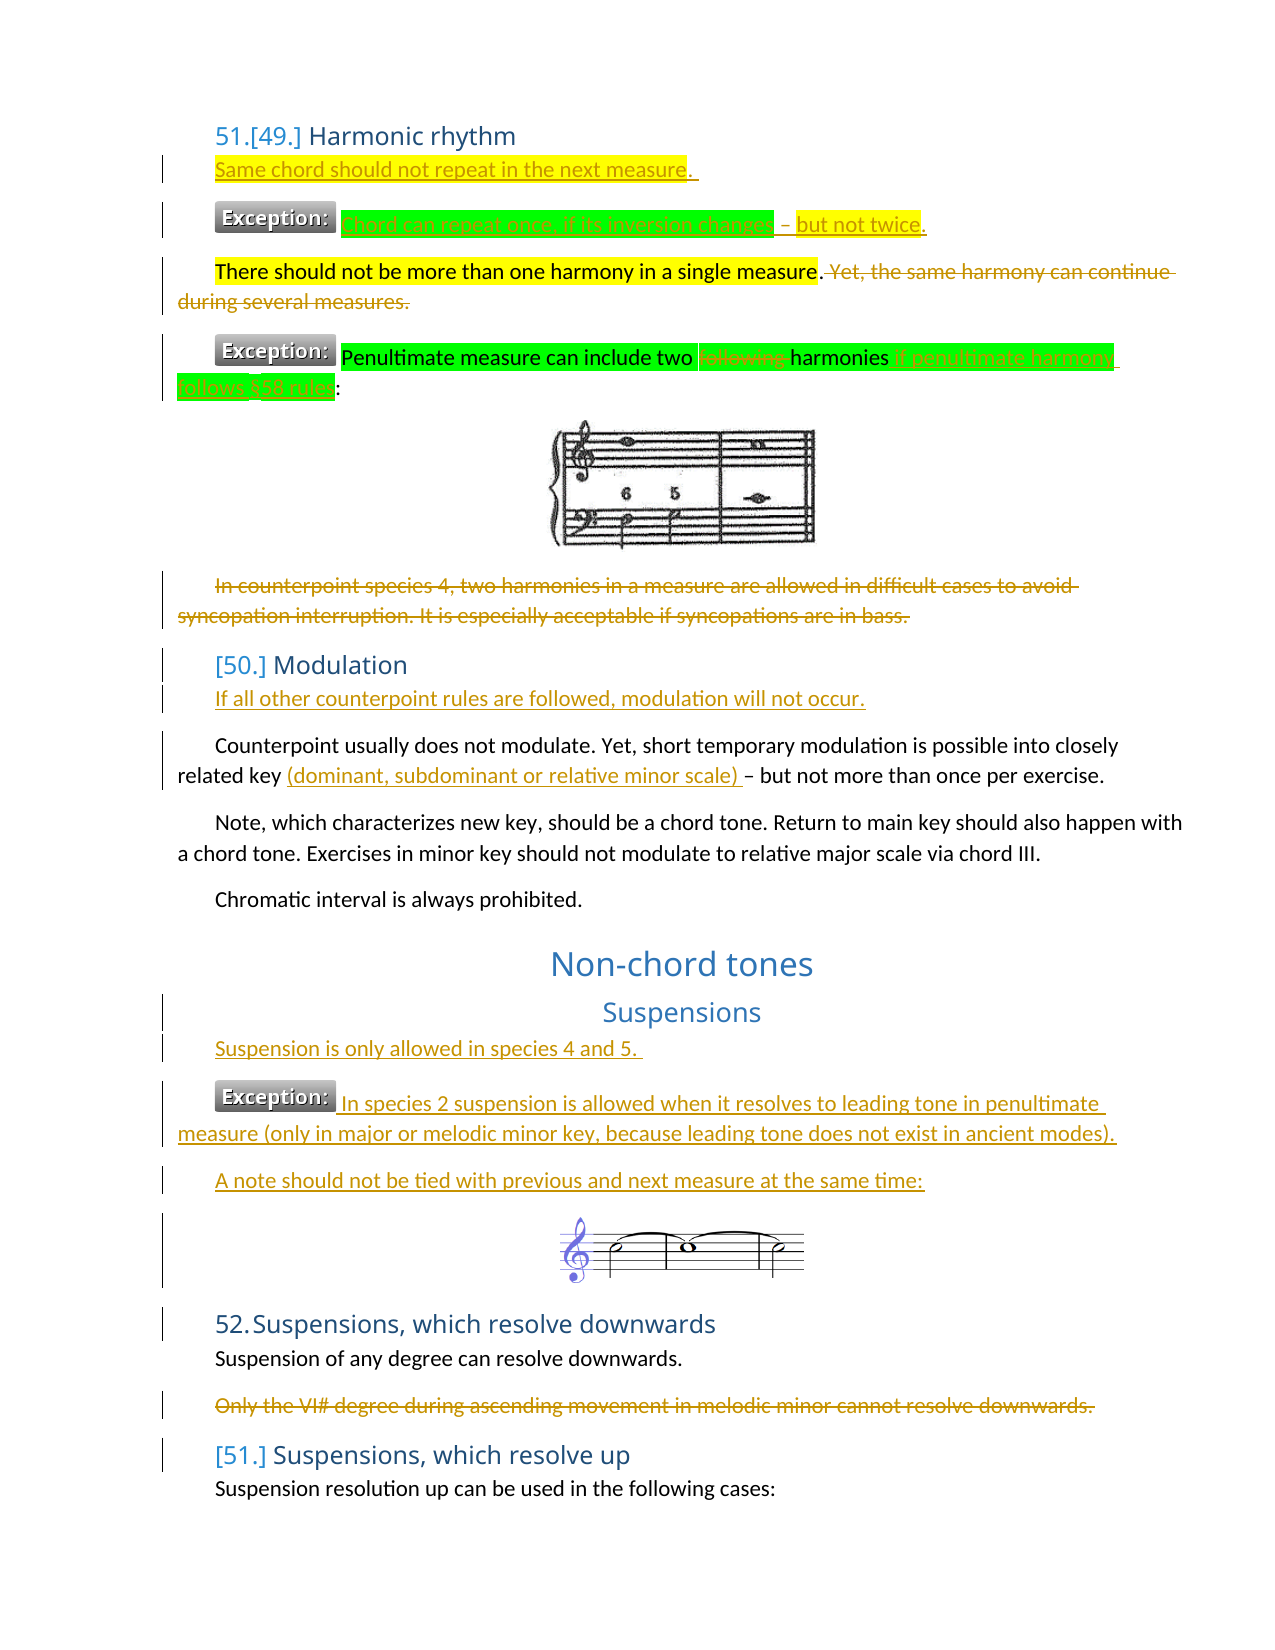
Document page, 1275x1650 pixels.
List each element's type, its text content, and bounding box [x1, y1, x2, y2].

subtitle Modulation [215, 648, 1186, 682]
text Suspension of any degree can resolve downwards. [177, 1344, 1186, 1372]
text There should not be more than one harmony in a single measure. [177, 257, 1186, 315]
picture [214, 1080, 337, 1112]
subtitle Suspensions [177, 994, 1186, 1031]
picture [560, 1213, 804, 1289]
subtitle Suspensions, which resolve up [215, 1438, 1186, 1472]
subtitle Suspensions, which resolve downwards [215, 1307, 1186, 1341]
text Suspension resolution up can be used in the following cases: [177, 1474, 1186, 1502]
text Chromatic interval is always prohibited. [177, 886, 1186, 914]
subtitle Non-chord tones [177, 941, 1186, 986]
picture [546, 420, 818, 552]
picture [214, 201, 337, 233]
text Counterpoint usually does not modulate. Yet, short temporary modulation is possible into closely related key – but not more than once per exercise. [177, 731, 1186, 790]
text Note, which characterizes new key, should be a chord tone. Return to main key should also happen with a chord tone. Exercises in minor key should not modulate to relative major scale via chord III. [177, 808, 1186, 867]
text Penultimate measure can include two harmonies: [177, 334, 1186, 401]
subtitle Harmonic rhythm [215, 118, 1186, 152]
picture [214, 334, 337, 366]
